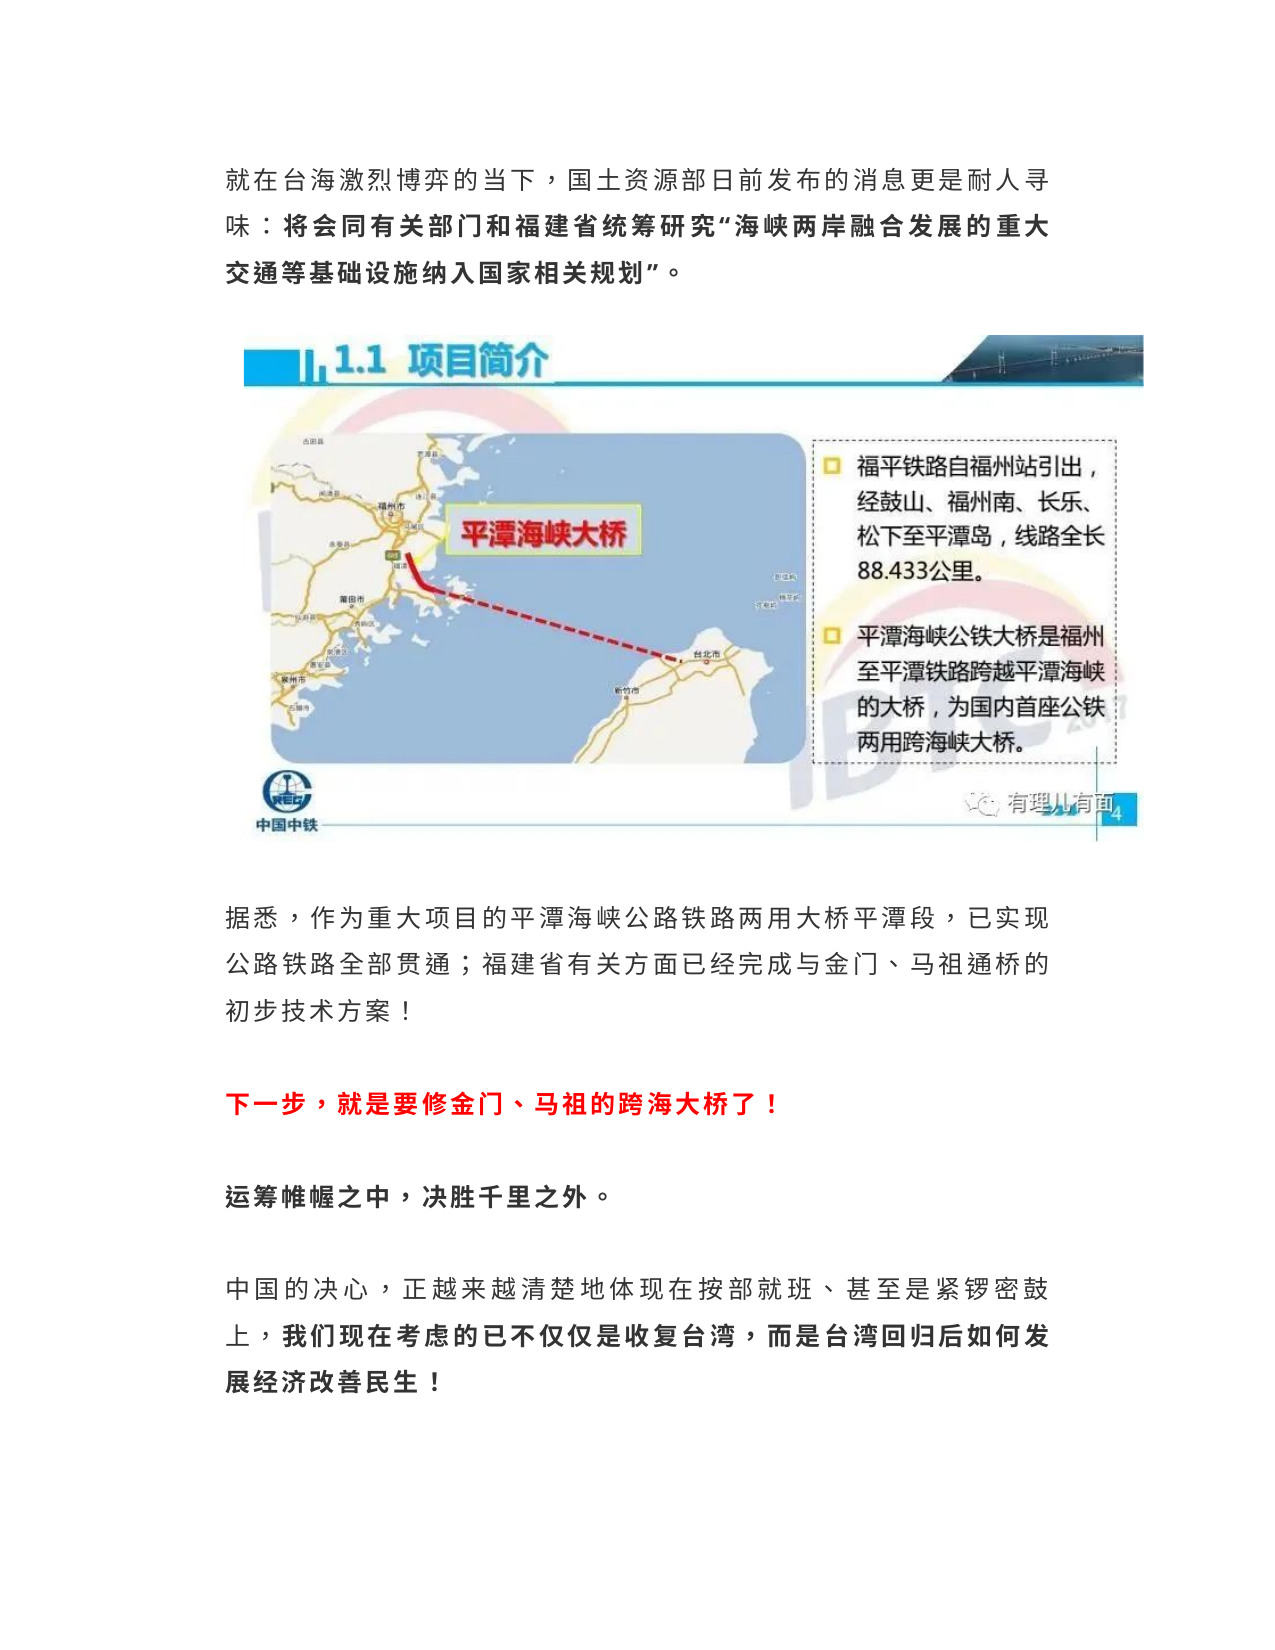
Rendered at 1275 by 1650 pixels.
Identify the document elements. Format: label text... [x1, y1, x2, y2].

text 中国的决心，正越来越清楚地体现在按部就班、甚至是紧锣密鼓上，我们现在考虑的已不仅仅是收复台湾，而是台湾回归后如何发展经济改善民生！ [225, 1260, 1050, 1399]
text 据悉，作为重大项目的平潭海峡公路铁路两用大桥平潭段，已实现公路铁路全部贯通；福建省有关方面已经完成与金门、马祖通桥的初步技术方案！ [225, 888, 1050, 1027]
text 运筹帷幄之中，决胜千里之外。 [225, 1167, 1050, 1213]
text 就在台海激烈博弈的当下，国土资源部日前发布的消息更是耐人寻味：将会同有关部门和福建省统筹研究“海峡两岸融合发展的重大交通等基础设施纳入国家相关规划”。 [225, 150, 1050, 289]
picture [243, 335, 1144, 842]
text 下一步，就是要修金门、马祖的跨海大桥了！ [225, 1074, 1050, 1120]
